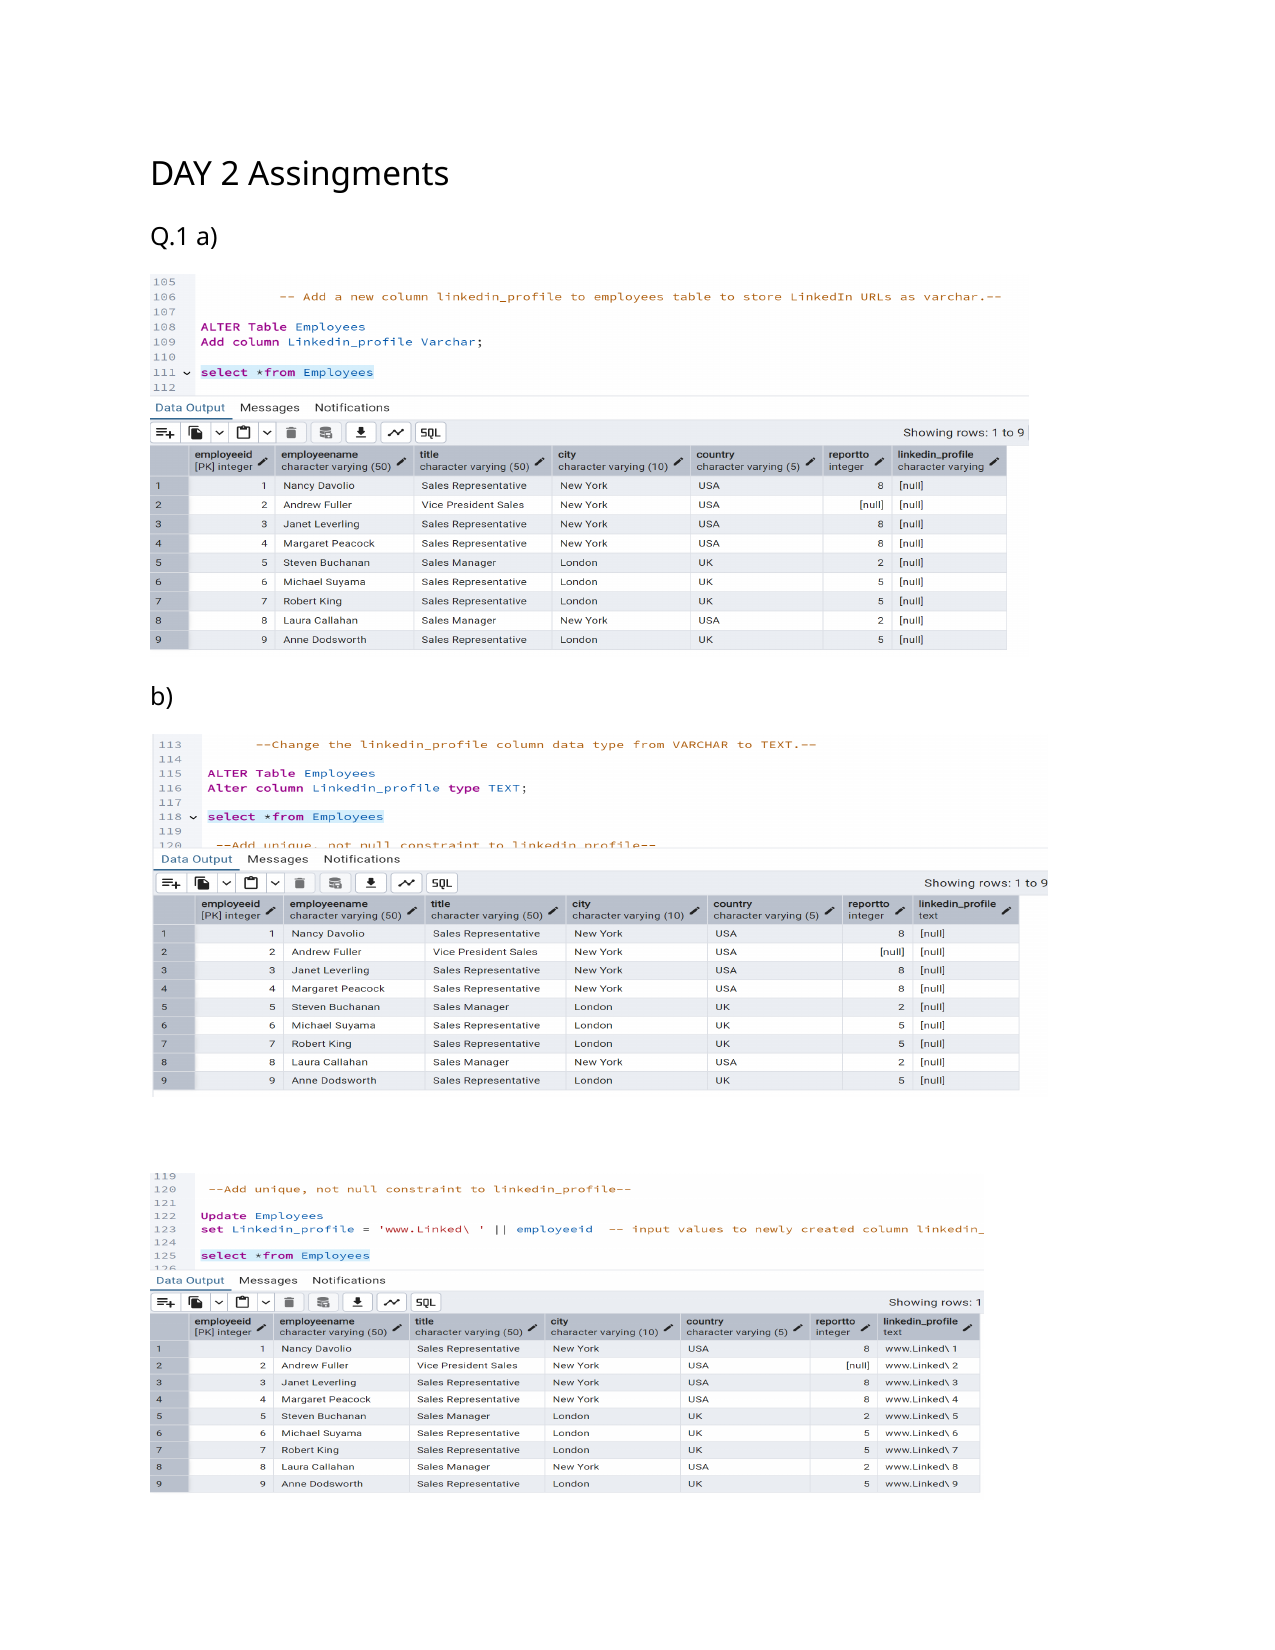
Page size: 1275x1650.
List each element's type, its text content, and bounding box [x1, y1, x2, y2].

picture [150, 1173, 984, 1500]
text b) [150, 678, 1125, 713]
picture [150, 274, 1029, 657]
picture [150, 734, 1048, 1097]
text Q.1 a) [150, 219, 1125, 253]
text DAY 2 Assingments [150, 150, 1125, 195]
